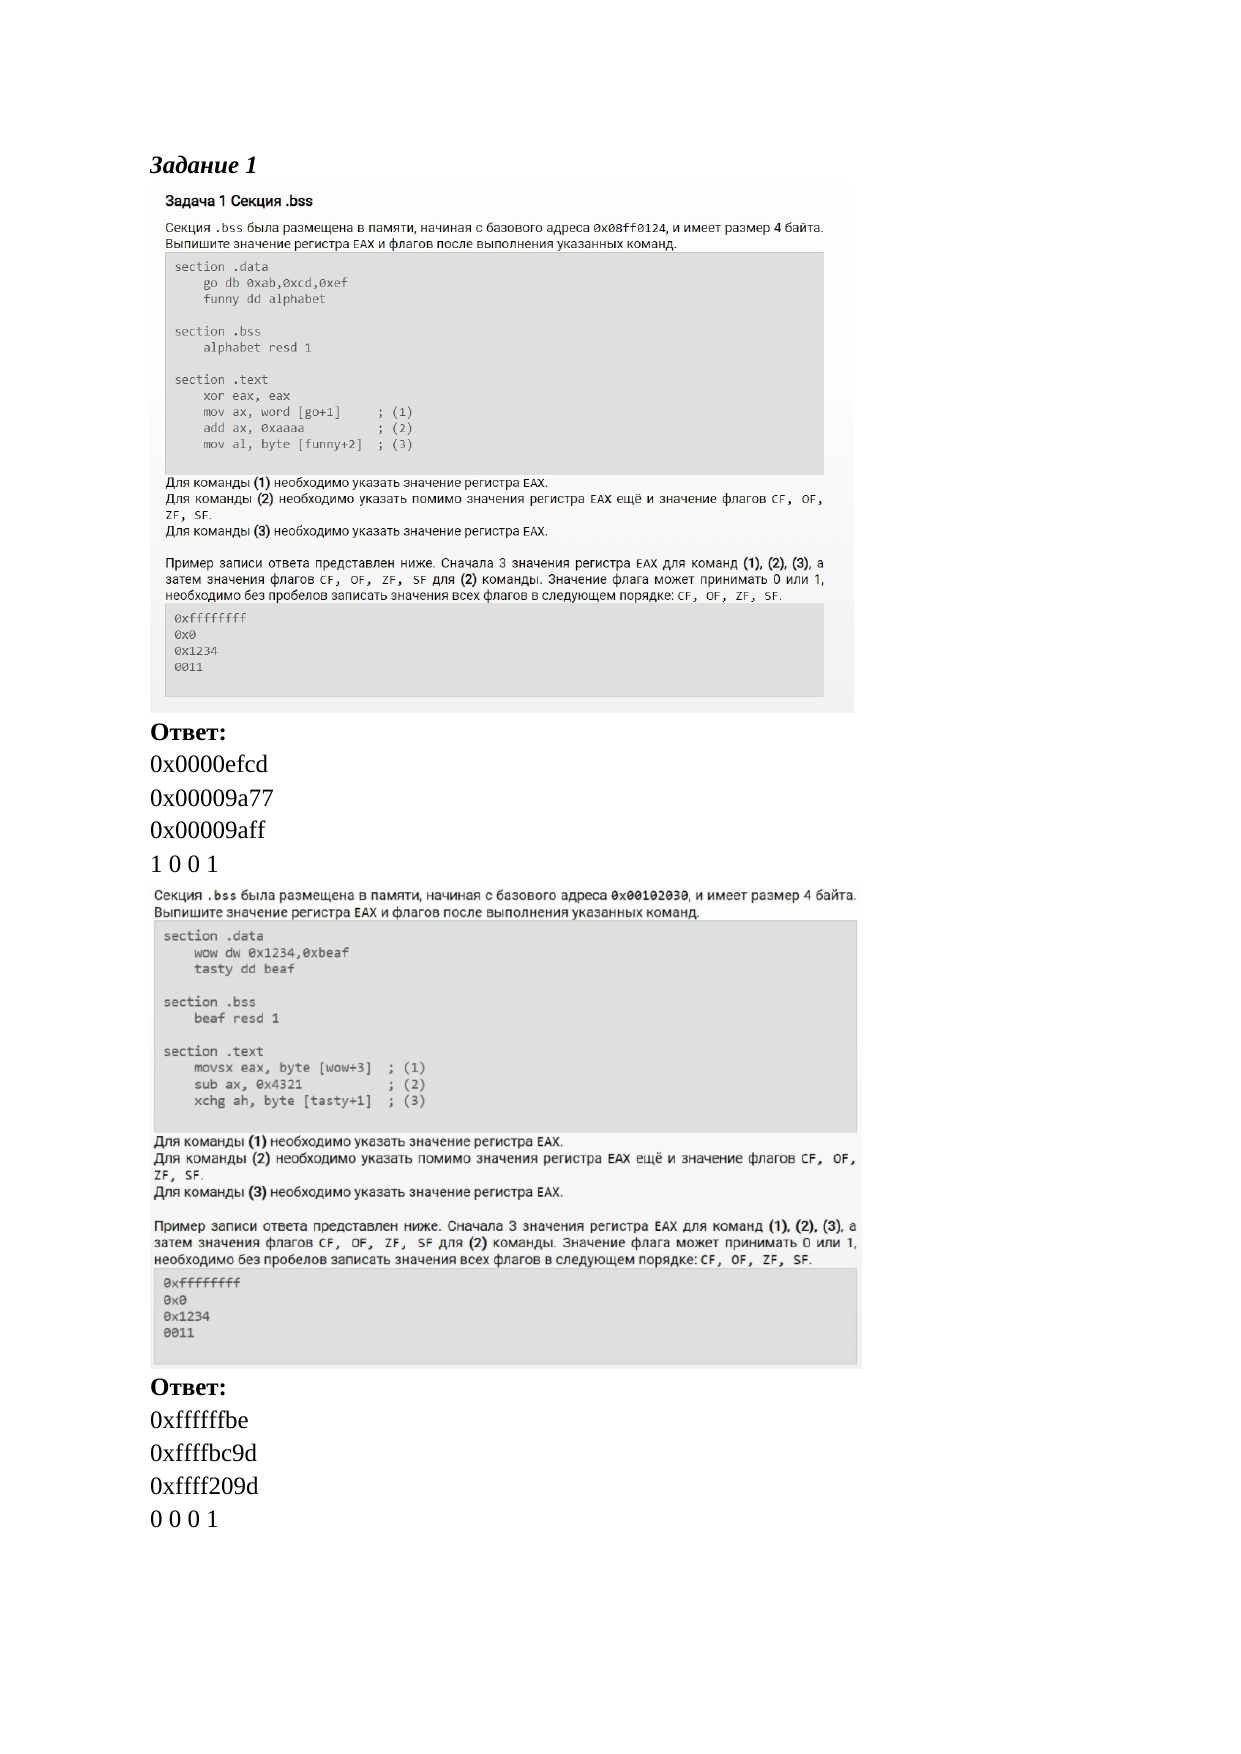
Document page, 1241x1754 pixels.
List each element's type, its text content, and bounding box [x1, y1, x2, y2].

text 0х0000efcd [150, 749, 1090, 778]
text 0x00009aff [150, 816, 1090, 844]
text 1 0 0 1 [150, 849, 1090, 877]
text Ответ: [150, 717, 1090, 745]
text 0 0 0 1 [150, 1504, 1090, 1533]
text 0x00009a77 [150, 783, 1090, 811]
picture [150, 881, 862, 1369]
text Ответ: [150, 1372, 1090, 1401]
picture [150, 183, 854, 713]
text 0xffffbc9d [150, 1438, 1090, 1467]
text 0хffff209d [150, 1471, 1090, 1500]
text 0хffffffbe [150, 1405, 1090, 1434]
text Задание 1 [150, 150, 1090, 179]
